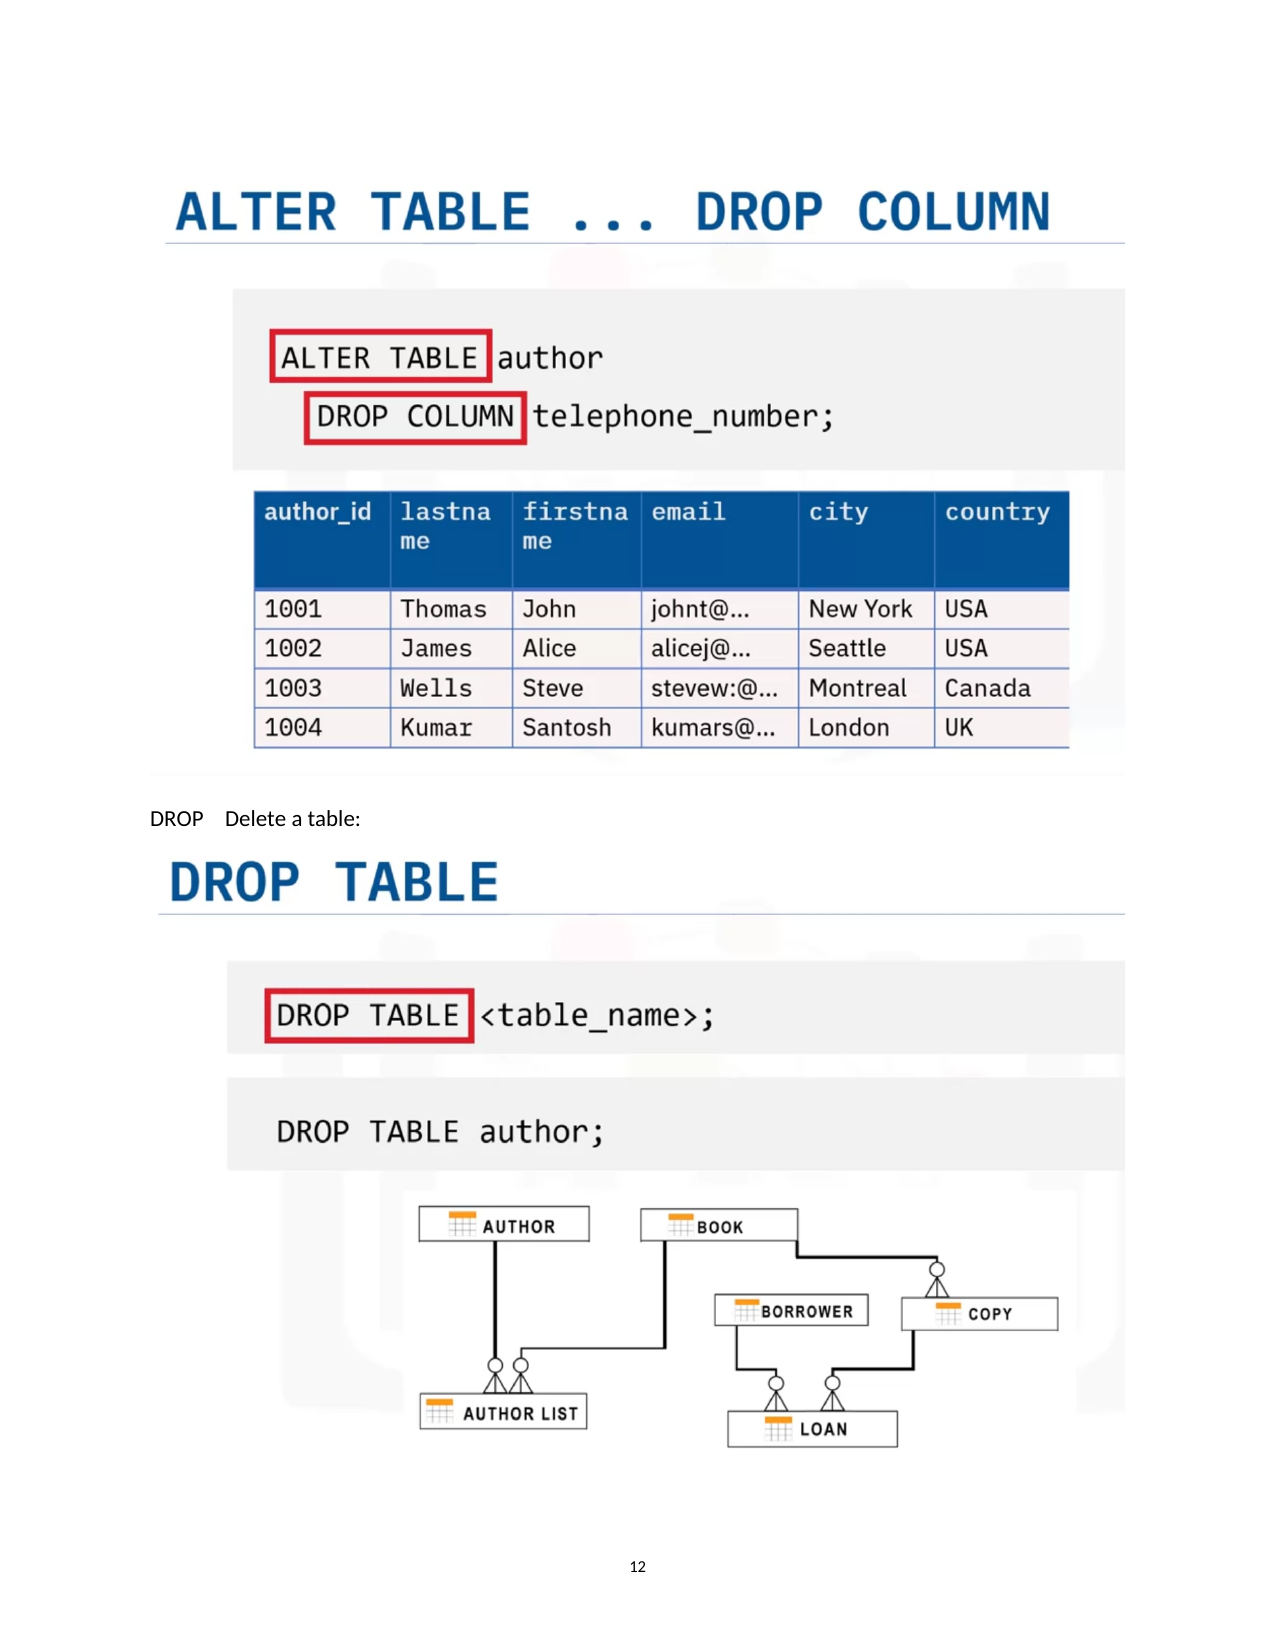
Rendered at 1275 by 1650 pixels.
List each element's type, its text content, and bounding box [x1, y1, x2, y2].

picture [150, 150, 1125, 776]
picture [150, 831, 1125, 1462]
text DROP Delete a table: [150, 804, 1125, 831]
